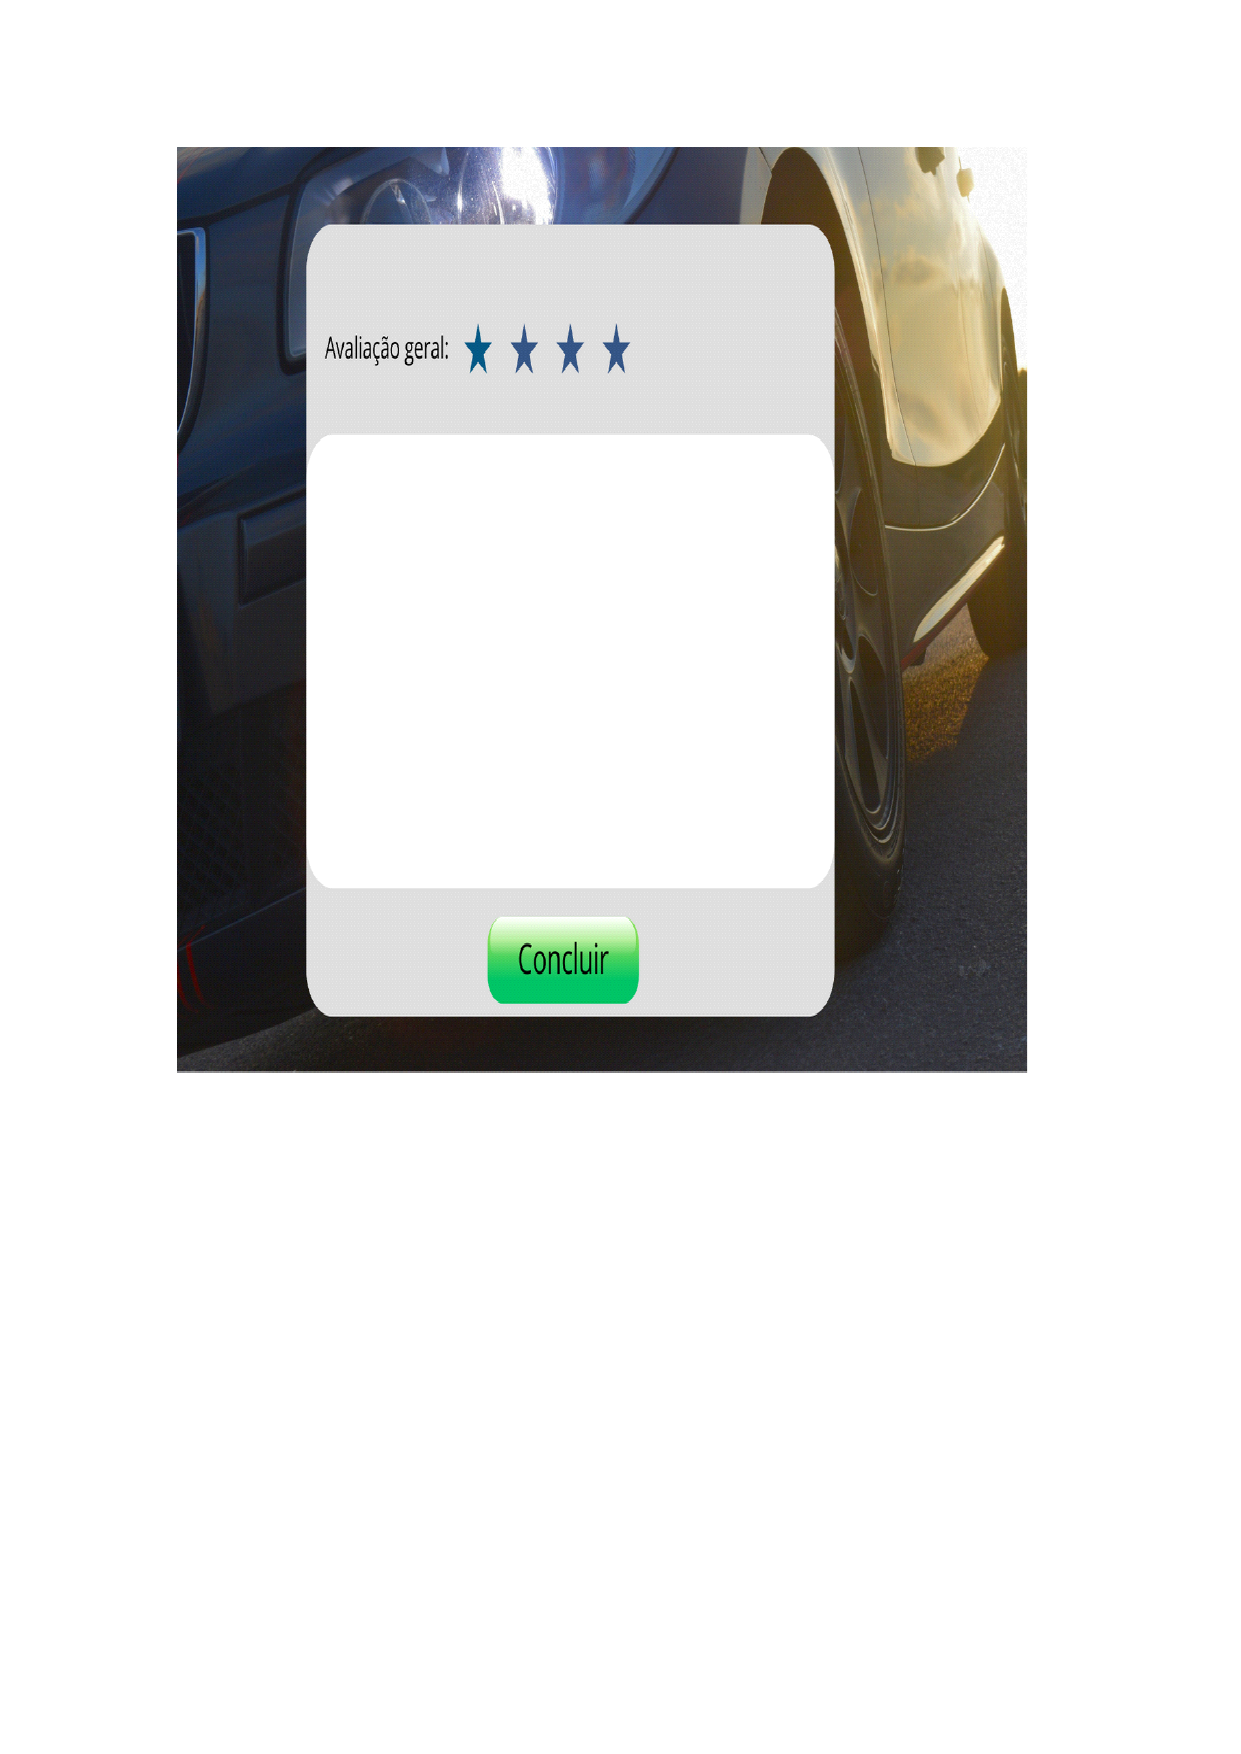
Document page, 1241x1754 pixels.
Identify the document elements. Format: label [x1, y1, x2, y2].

picture [177, 147, 1028, 1073]
